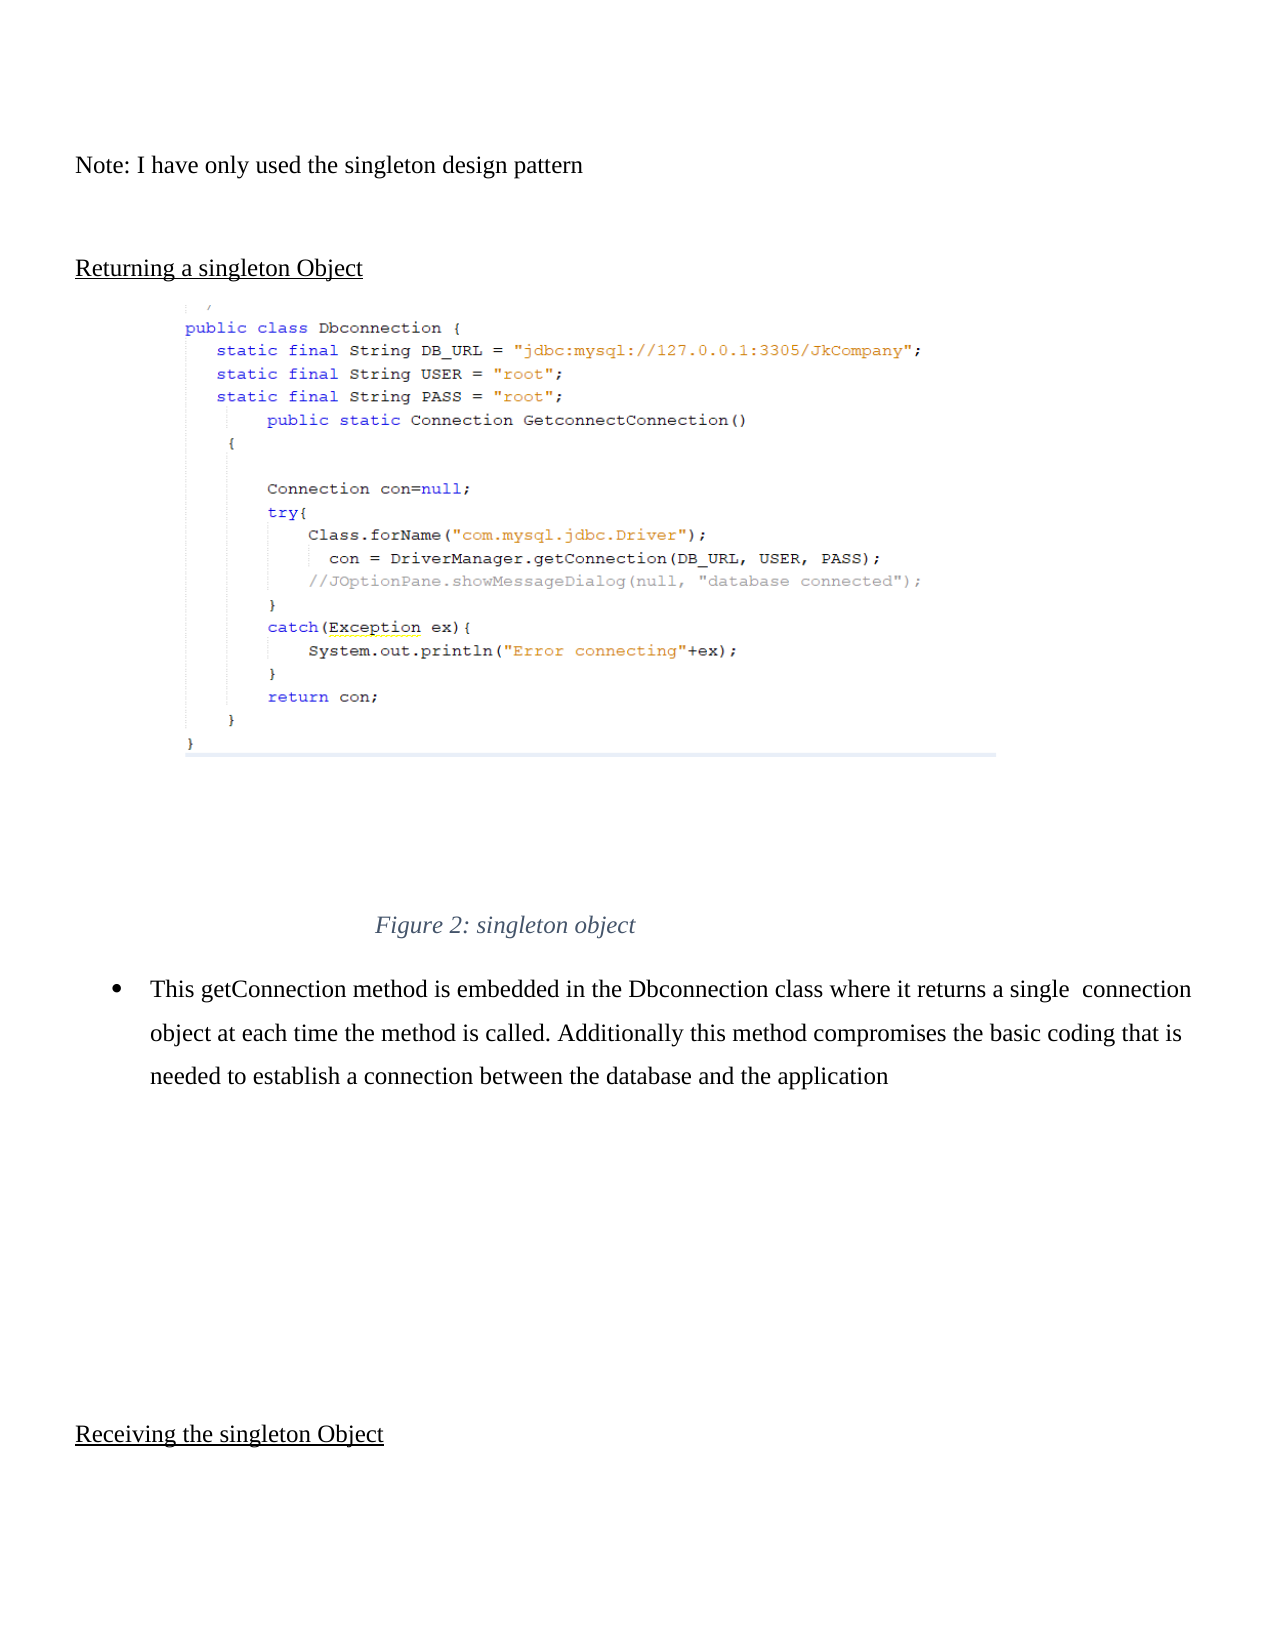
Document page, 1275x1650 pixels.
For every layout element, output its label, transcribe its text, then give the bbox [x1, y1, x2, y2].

text Note: I have only used the singleton design pattern [75, 150, 1200, 179]
text Figure 2: singleton object [75, 911, 1200, 939]
subtitle Receiving the singleton Object [75, 1419, 1200, 1448]
list This getConnection method is embedded in the Dbconnection class where it returns a single connection object at each time the method is called. Additionally this method compromises the basic coding that is needed to establish a connection between the database and the application [112, 974, 1200, 1089]
subtitle Returning a singleton Object [75, 253, 1200, 282]
picture [171, 305, 995, 756]
